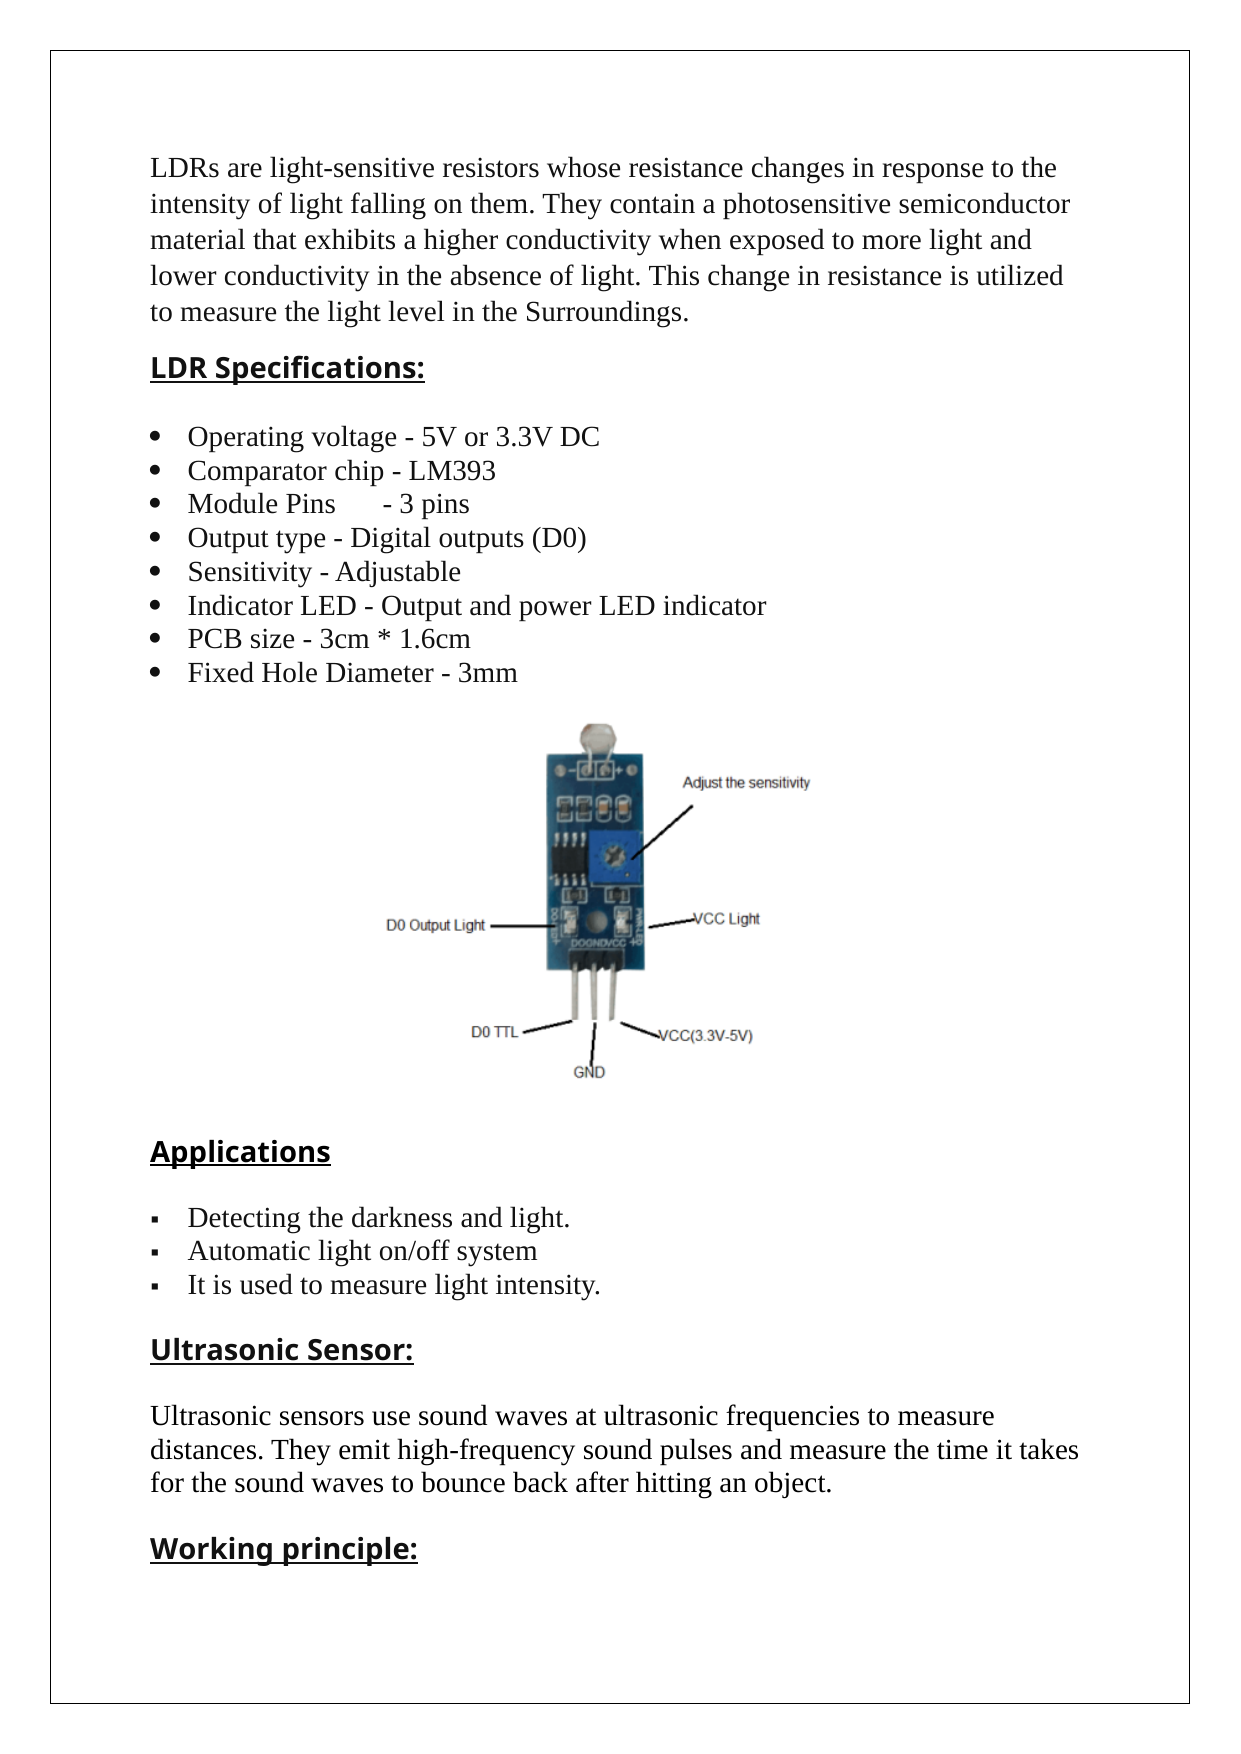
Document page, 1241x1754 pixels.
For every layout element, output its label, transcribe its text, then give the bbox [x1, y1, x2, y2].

list Comparator chip - LM393 [150, 453, 1090, 487]
list PCB size - 3cm * 1.6cm [150, 621, 1090, 655]
picture [357, 688, 848, 1103]
list Module Pins - 3 pins [150, 487, 1090, 520]
list Fixed Hole Diameter - 3mm [150, 655, 1090, 688]
list Automatic light on/off system [150, 1233, 1090, 1267]
text LDR Specifications: [150, 347, 1090, 387]
list Output type - Digital outputs (D0) [150, 520, 1090, 554]
text Ultrasonic Sensor: [150, 1329, 1090, 1369]
text Ultrasonic sensors use sound waves at ultrasonic frequencies to measure distances. They emit high-frequency sound pulses and measure the time it takes for the sound waves to bounce back after hitting an object. [150, 1398, 1090, 1499]
list Indicator LED - Output and power LED indicator [150, 588, 1090, 621]
list It is used to measure light intensity. [150, 1267, 1090, 1300]
list Operating voltage - 5V or 3.3V DC [150, 419, 1090, 453]
text Applications [150, 1131, 1090, 1171]
list Detecting the darkness and light. [150, 1200, 1090, 1233]
text Working principle: [150, 1528, 1090, 1568]
text LDRs are light-sensitive resistors whose resistance changes in response to the intensity of light falling on them. They contain a photosensitive semiconductor material that exhibits a higher conductivity when exposed to more light and lower conductivity in the absence of light. This change in resistance is utilized to measure the light level in the Surroundings. [150, 150, 1090, 328]
list Sensitivity - Adjustable [150, 554, 1090, 588]
